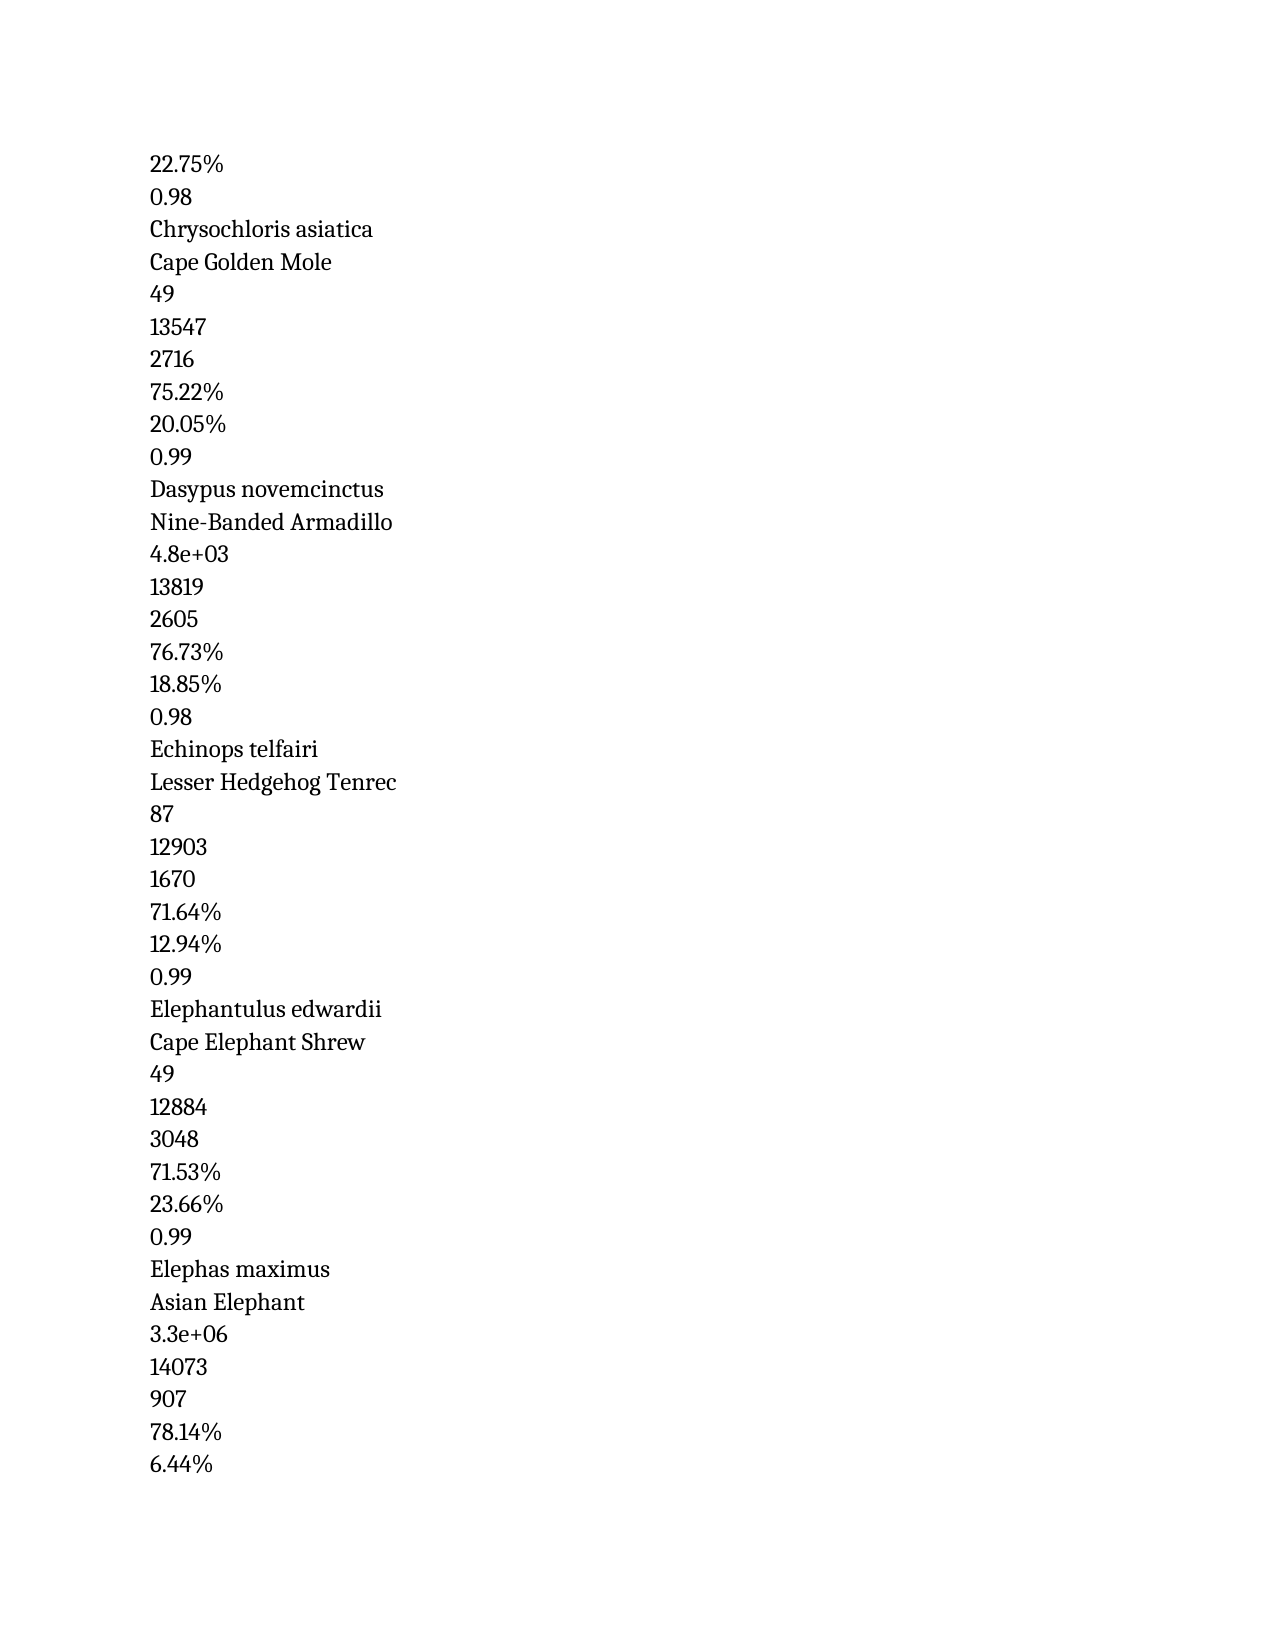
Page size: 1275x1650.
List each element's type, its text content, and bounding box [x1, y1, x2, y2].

text 0.99 [150, 1222, 1125, 1251]
text 0.98 [150, 182, 1125, 211]
text 13547 [150, 312, 1125, 341]
text Echinops telfairi [150, 735, 1125, 764]
text 4.8e+03 [150, 540, 1125, 569]
text 75.22% [150, 377, 1125, 406]
text 3048 [150, 1125, 1125, 1154]
text 13819 [150, 572, 1125, 601]
text Cape Elephant Shrew [150, 1027, 1125, 1056]
text Elephas maximus [150, 1255, 1125, 1284]
text 49 [150, 280, 1125, 309]
text Chrysochloris asiatica [150, 215, 1125, 244]
text 907 [150, 1385, 1125, 1414]
text Lesser Hedgehog Tenrec [150, 767, 1125, 796]
text Cape Golden Mole [150, 247, 1125, 276]
text 22.75% [150, 150, 1125, 179]
text 1670 [150, 865, 1125, 894]
text 20.05% [150, 410, 1125, 439]
text Elephantulus edwardii [150, 995, 1125, 1024]
text 12.94% [150, 930, 1125, 959]
text 0.98 [150, 702, 1125, 731]
text 87 [150, 800, 1125, 829]
text 71.53% [150, 1157, 1125, 1186]
text 6.44% [150, 1450, 1125, 1479]
text 23.66% [150, 1190, 1125, 1219]
text 49 [150, 1060, 1125, 1089]
text 0.99 [150, 962, 1125, 991]
text 2716 [150, 345, 1125, 374]
text Nine-Banded Armadillo [150, 507, 1125, 536]
text 2605 [150, 605, 1125, 634]
text 14073 [150, 1352, 1125, 1381]
text 18.85% [150, 670, 1125, 699]
text 12884 [150, 1092, 1125, 1121]
text 0.99 [150, 442, 1125, 471]
text Asian Elephant [150, 1287, 1125, 1316]
text 3.3e+06 [150, 1320, 1125, 1349]
text 76.73% [150, 637, 1125, 666]
text 78.14% [150, 1417, 1125, 1446]
text Dasypus novemcinctus [150, 475, 1125, 504]
text 71.64% [150, 897, 1125, 926]
text 12903 [150, 832, 1125, 861]
